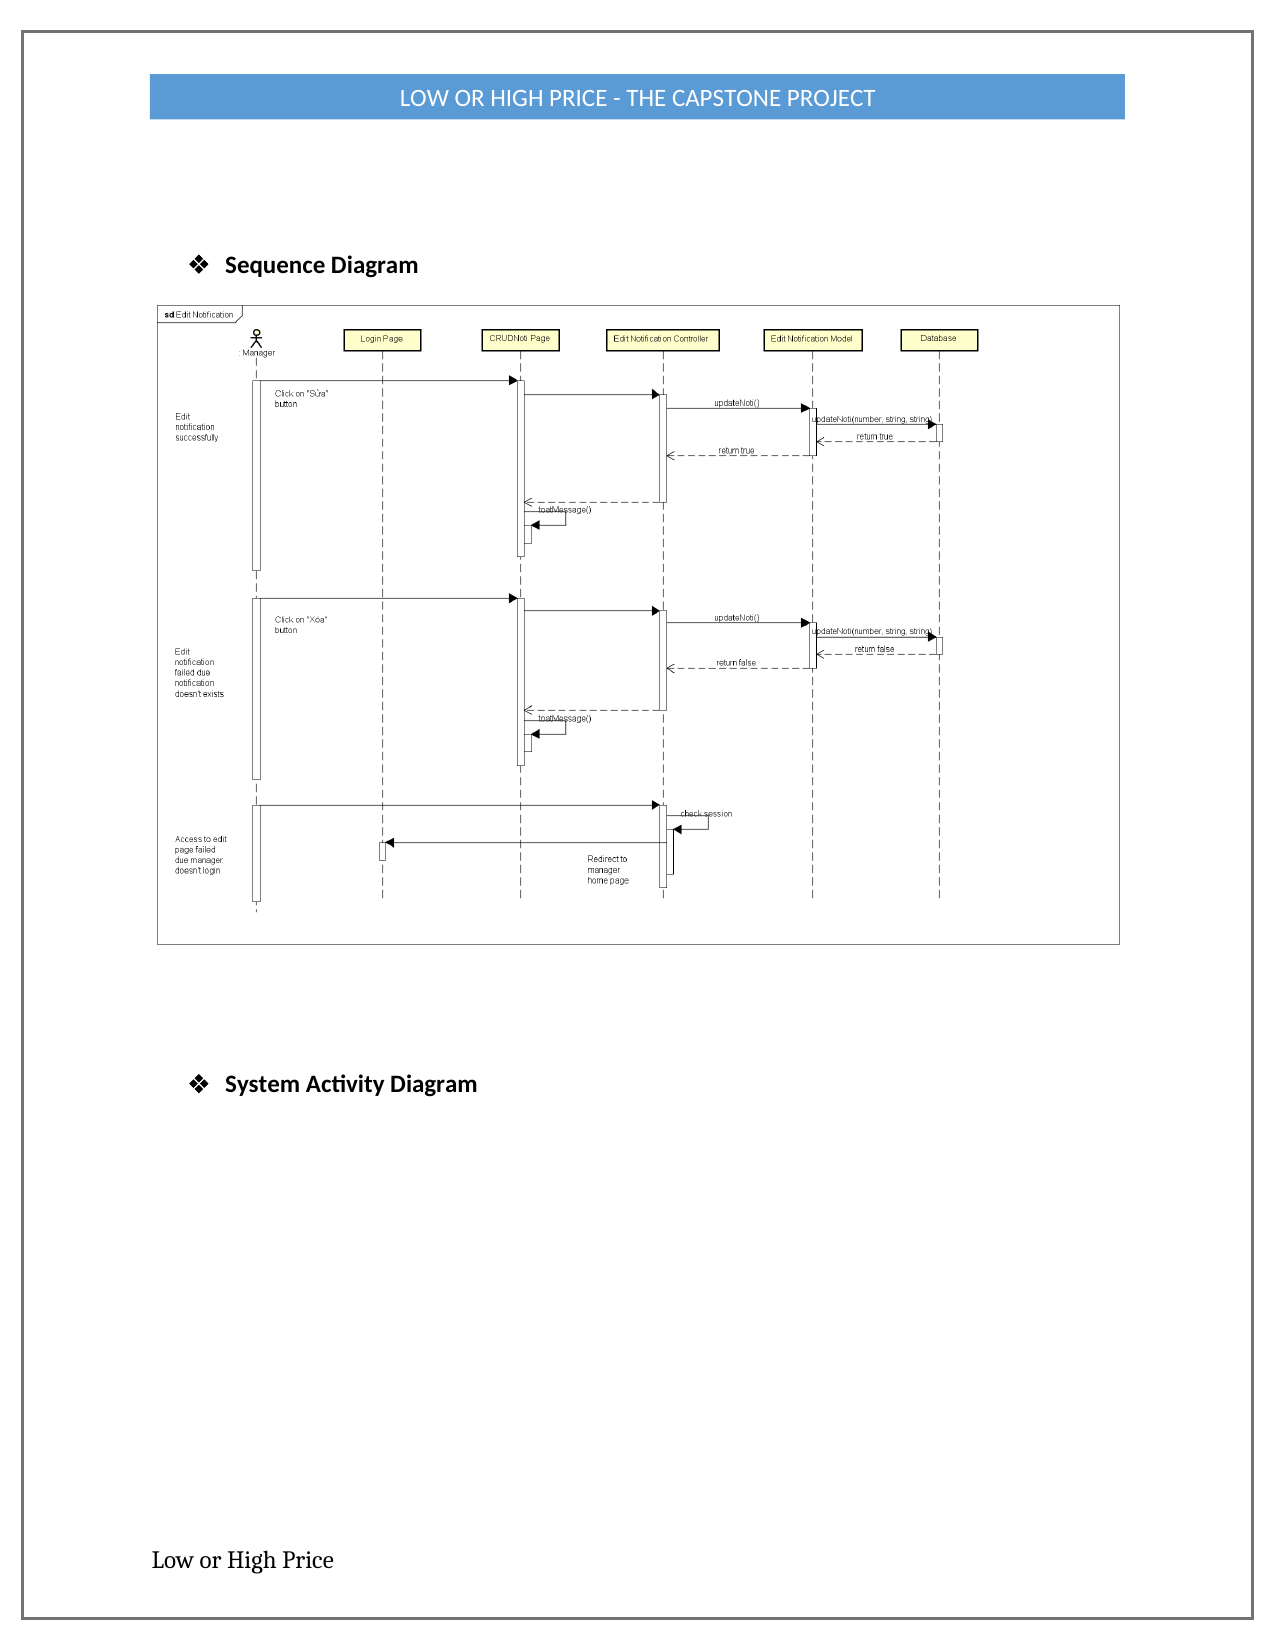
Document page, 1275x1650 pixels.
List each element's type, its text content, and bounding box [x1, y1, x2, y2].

picture [150, 298, 1125, 951]
list System Activity Diagram [187, 1068, 1125, 1099]
list Sequence Diagram [187, 249, 1125, 279]
